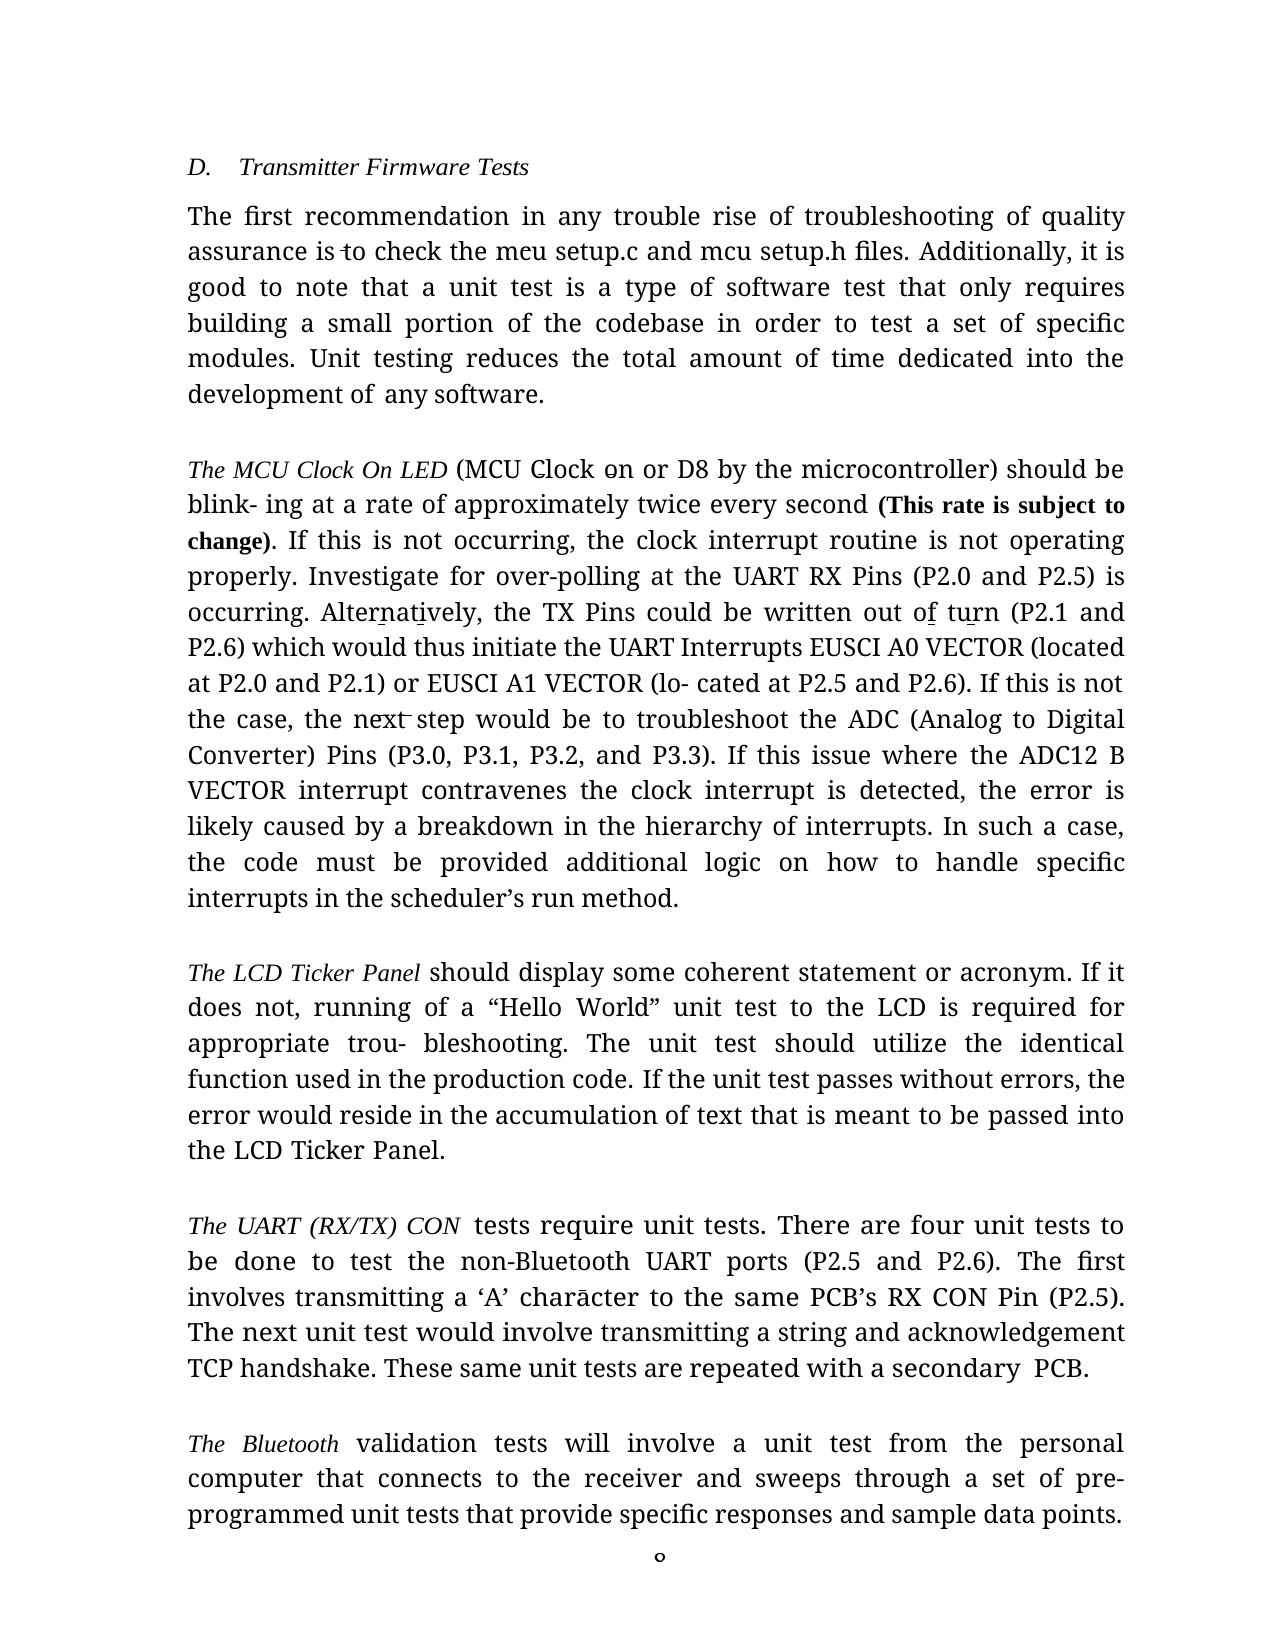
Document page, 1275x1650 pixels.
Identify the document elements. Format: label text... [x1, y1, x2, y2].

list Transmitter Firmware Tests [187, 152, 1225, 180]
text The Bluetooth validation tests will involve a unit test from the personal computer that connects to the receiver and sweeps through a set of pre-programmed unit tests that provide specific responses and sample data points. [187, 1425, 1125, 1531]
text The UART (RX/TX) CON tests require unit tests. There are four unit tests to be done to test the non-Bluetooth UART ports (P2.5 and P2.6). The first involves transmitting a ‘A’ character to the same PCB’s RX CON Pin (P2.5). The next unit test would involve transmitting a string and acknowledgement TCP handshake. These same unit tests are repeated with a secondary PCB. [187, 1208, 1125, 1385]
text The first recommendation in any trouble rise of troubleshooting of quality assurance is to check the mcu setup.c and mcu setup.h files. Additionally, it is good to note that a unit test is a type of software test that only requires building a small portion of the codebase in order to test a set of specific modules. Unit testing reduces the total amount of time dedicated into the development of any software. [187, 198, 1125, 411]
text The LCD Ticker Panel should display some coherent statement or acronym. If it does not, running of a “Hello World” unit test to the LCD is required for appropriate trou- bleshooting. The unit test should utilize the identical function used in the production code. If the unit test passes without errors, the error would reside in the accumulation of text that is meant to be passed into the LCD Ticker Panel. [187, 954, 1125, 1167]
text The MCU Clock On LED (MCU Clock on or D8 by the microcontroller) should be blink- ing at a rate of approximately twice every second (This rate is subject to change). If this is not occurring, the clock interrupt routine is not operating properly. Investigate for over-polling at the UART RX Pins (P2.0 and P2.5) is occurring. Alternatively, the TX Pins could be written out of turn (P2.1 and P2.6) which would thus initiate the UART Interrupts EUSCI A0 VECTOR (located at P2.0 and P2.1) or EUSCI A1 VECTOR (lo- cated at P2.5 and P2.6). If this is not the case, the next step would be to troubleshoot the ADC (Analog to Digital Converter) Pins (P3.0, P3.1, P3.2, and P3.3). If this issue where the ADC12 B VECTOR interrupt contravenes the clock interrupt is detected, the error is likely caused by a breakdown in the hierarchy of interrupts. In such a case, the code must be provided additional logic on how to handle specific interrupts in the scheduler’s run method. [187, 451, 1125, 914]
